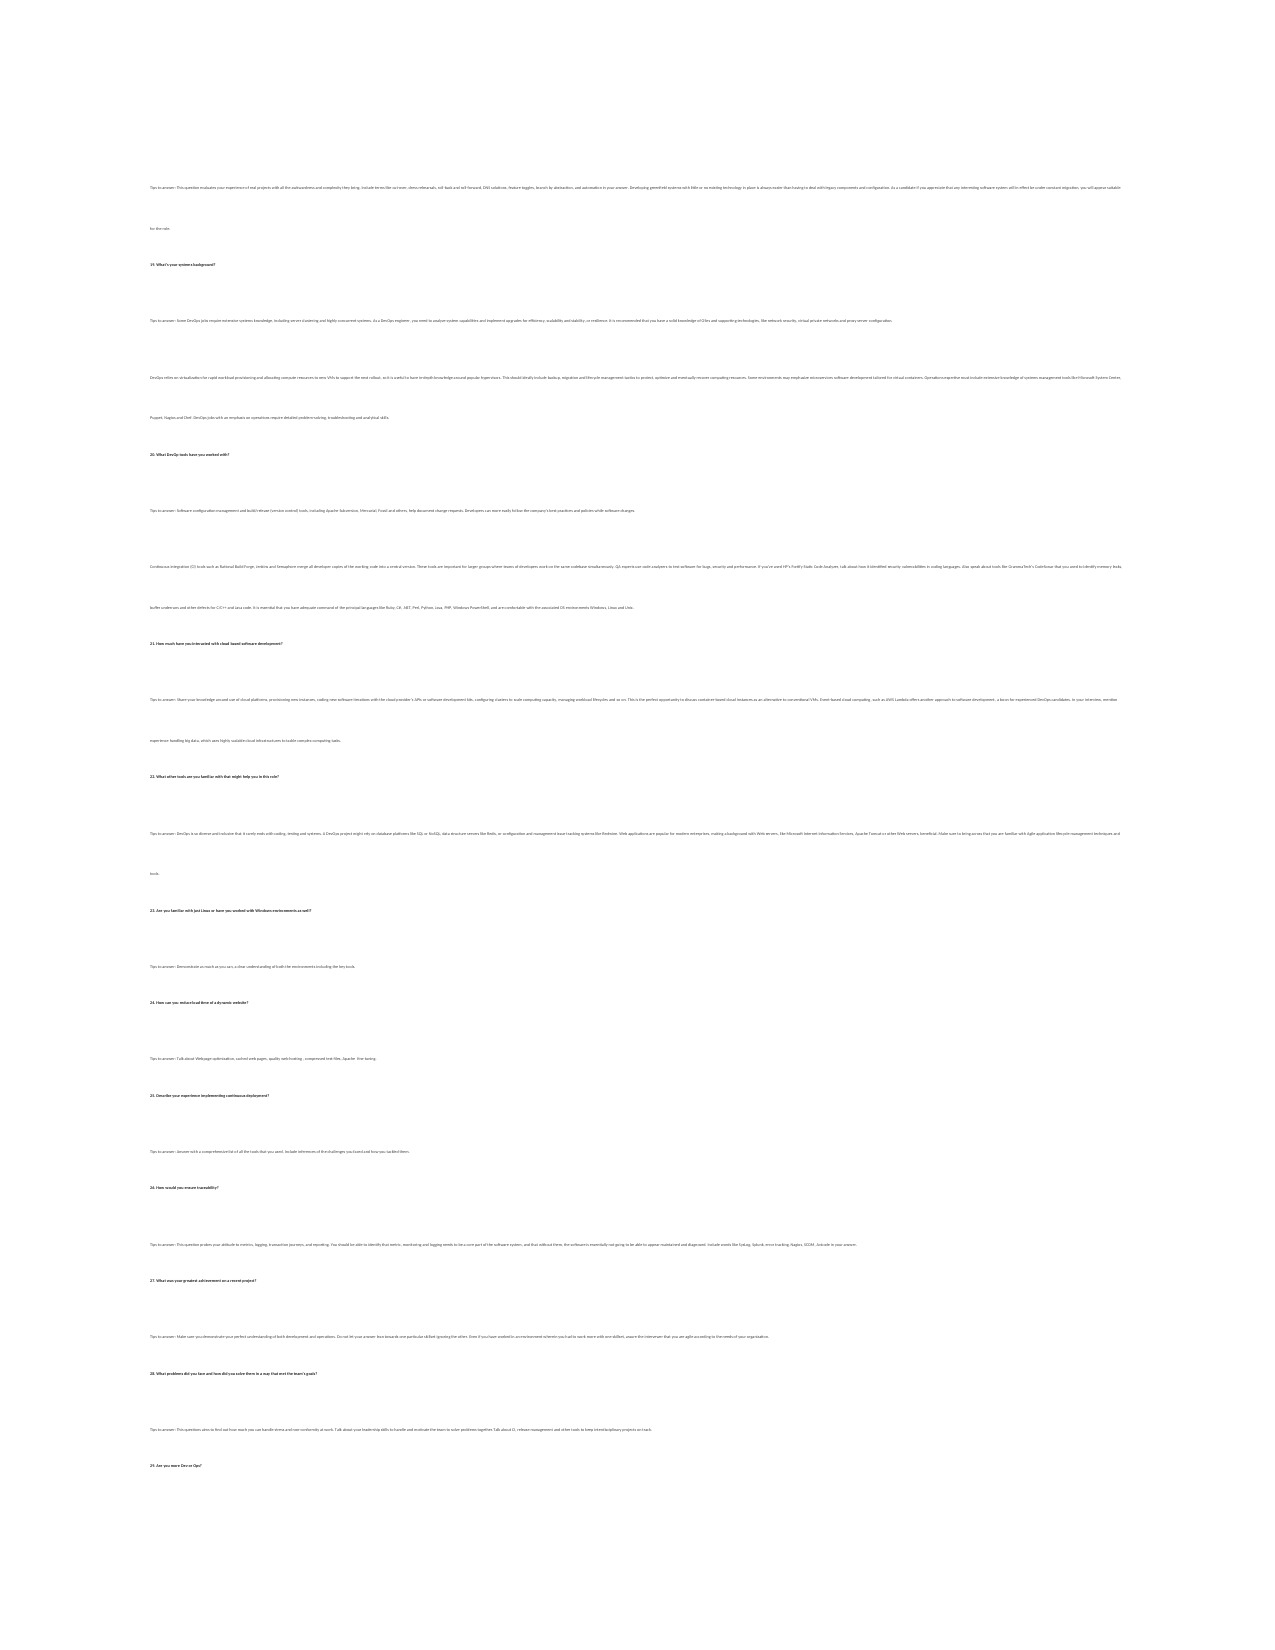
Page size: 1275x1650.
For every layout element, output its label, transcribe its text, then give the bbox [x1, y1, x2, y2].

text Continuous integration (CI) tools such as Rational Build Forge, Jenkins and Semaphore merge all developer copies of the working code into a central version. These tools are important for larger groups where teams of developers work on the same codebase simultaneously. QA experts use code analyzers to test software for bugs, security and performance. If you’ve used HP’s Fortify Static Code Analyzer, talk about how it identified security vulnerabilities in coding languages. Also speak about tools like GrammaTech’s CodeSonar that you used to identify memory leaks, buffer underruns and other defects for C/C++ and Java code. It is essential that you have adequate command of the principal languages like Ruby, C#, .NET, Perl, Python, Java, PHP, Windows PowerShell, and are comfortable with the associated OS environments Windows, Linux and Unix. [150, 529, 1125, 610]
text DevOps relies on virtualization for rapid workload provisioning and allocating compute resources to new VMs to support the next rollout, so it is useful to have in-depth knowledge around popular hypervisors. This should ideally include backup, migration and lifecycle management tactics to protect, optimize and eventually recover computing resources. Some environments may emphasize microservices software development tailored for virtual containers. Operations expertise must include extensive knowledge of systems management tools like Microsoft System Center, Puppet, Nagios and Chef. DevOps jobs with an emphasis on operations require detailed problem-solving, troubleshooting and analytical skills. [150, 339, 1125, 421]
text Tips to answer: Some DevOps jobs require extensive systems knowledge, including server clustering and highly concurrent systems. As a DevOps engineer, you need to analyze system capabilities and implement upgrades for efficiency, scalability and stability, or resilience. It is recommended that you have a solid knowledge of OSes and supporting technologies, like network security, virtual private networks and proxy server configuration. [150, 283, 1125, 324]
text Tips to answer: This question probes your attitude to metrics, logging, transaction journeys, and reporting. You should be able to identify that metric, monitoring and logging needs to be a core part of the software system, and that without them, the software is essentially not going to be able to appear maintained and diagnosed. Include words like SysLog, Splunk, error tracking, Nagios, SCOM, Avicode in your answer. [150, 1206, 1125, 1247]
text Tips to answer: Demonstrate as much as you can, a clear understanding of both the environments including the key tools. [150, 929, 1125, 969]
text Tips to answer: DevOps is so diverse and inclusive that it rarely ends with coding, testing and systems. A DevOps project might rely on database platforms like SQL or NoSQL, data structure servers like Redis, or configuration and management issue tracking systems like Redmine. Web applications are popular for modern enterprises, making a background with Web servers, like Microsoft Internet Information Services, Apache Tomcat or other Web servers, beneficial. Make sure to bring across that you are familiar with Agile application lifecycle management techniques and tools. [150, 795, 1125, 877]
text Tips to answer: This question evaluates your experience of real projects with all the awkwardness and complexity they bring. Include terms like cut-over, dress rehearsals, roll-back and roll-forward, DNS solutions, feature toggles, branch by abstraction, and automation in your answer. Developing greenfield systems with little or no existing technology in place is always easier than having to deal with legacy components and configuration. As a candidate if you appreciate that any interesting software system will in effect be under constant migration, you will appear suitable for the role. [150, 150, 1125, 231]
text Tips to answer: Software configuration management and build/release (version control) tools, including Apache Subversion, Mercurial, Fossil and others, help document change requests. Developers can more easily follow the company’s best practices and policies while software changes. [150, 473, 1125, 513]
text Tips to answer: Answer with a comprehensive list of all the tools that you used. Include inferences of the challenges you faced and how you tackled them. [150, 1114, 1125, 1154]
text Tips to answer: Talk about Webpage optimization, cached web pages, quality web hosting , compressed text files, Apache fine tuning. [150, 1021, 1125, 1062]
text Tips to answer: Share your knowledge around use of cloud platforms, provisioning new instances, coding new software iterations with the cloud provider’s APIs or software development kits, configuring clusters to scale computing capacity, managing workload lifecycles and so on. This is the perfect opportunity to discuss container-based cloud instances as an alternative to conventional VMs. Event-based cloud computing, such as AWS Lambda offers another approach to software development, a boon for experienced DevOps candidates. In your interview, mention experience handling big data, which uses highly scalable cloud infrastructures to tackle complex computing tasks. [150, 662, 1125, 743]
text Tips to answer: This questions aims to find out how much you can handle stress and non-conformity at work. Talk about your leadership skills to handle and motivate the team to solve problems together.Talk about CI, release management and other tools to keep interdisciplinary projects on track. [150, 1392, 1125, 1432]
text Tips to answer: Make sure you demonstrate your perfect understanding of both development and operations. Do not let your answer lean towards one particular skillset ignoring the other. Even if you have worked in an environment wherein you had to work more with one skillset, assure the intervewer that you are agile according to the needs of your organization. [150, 1299, 1125, 1340]
